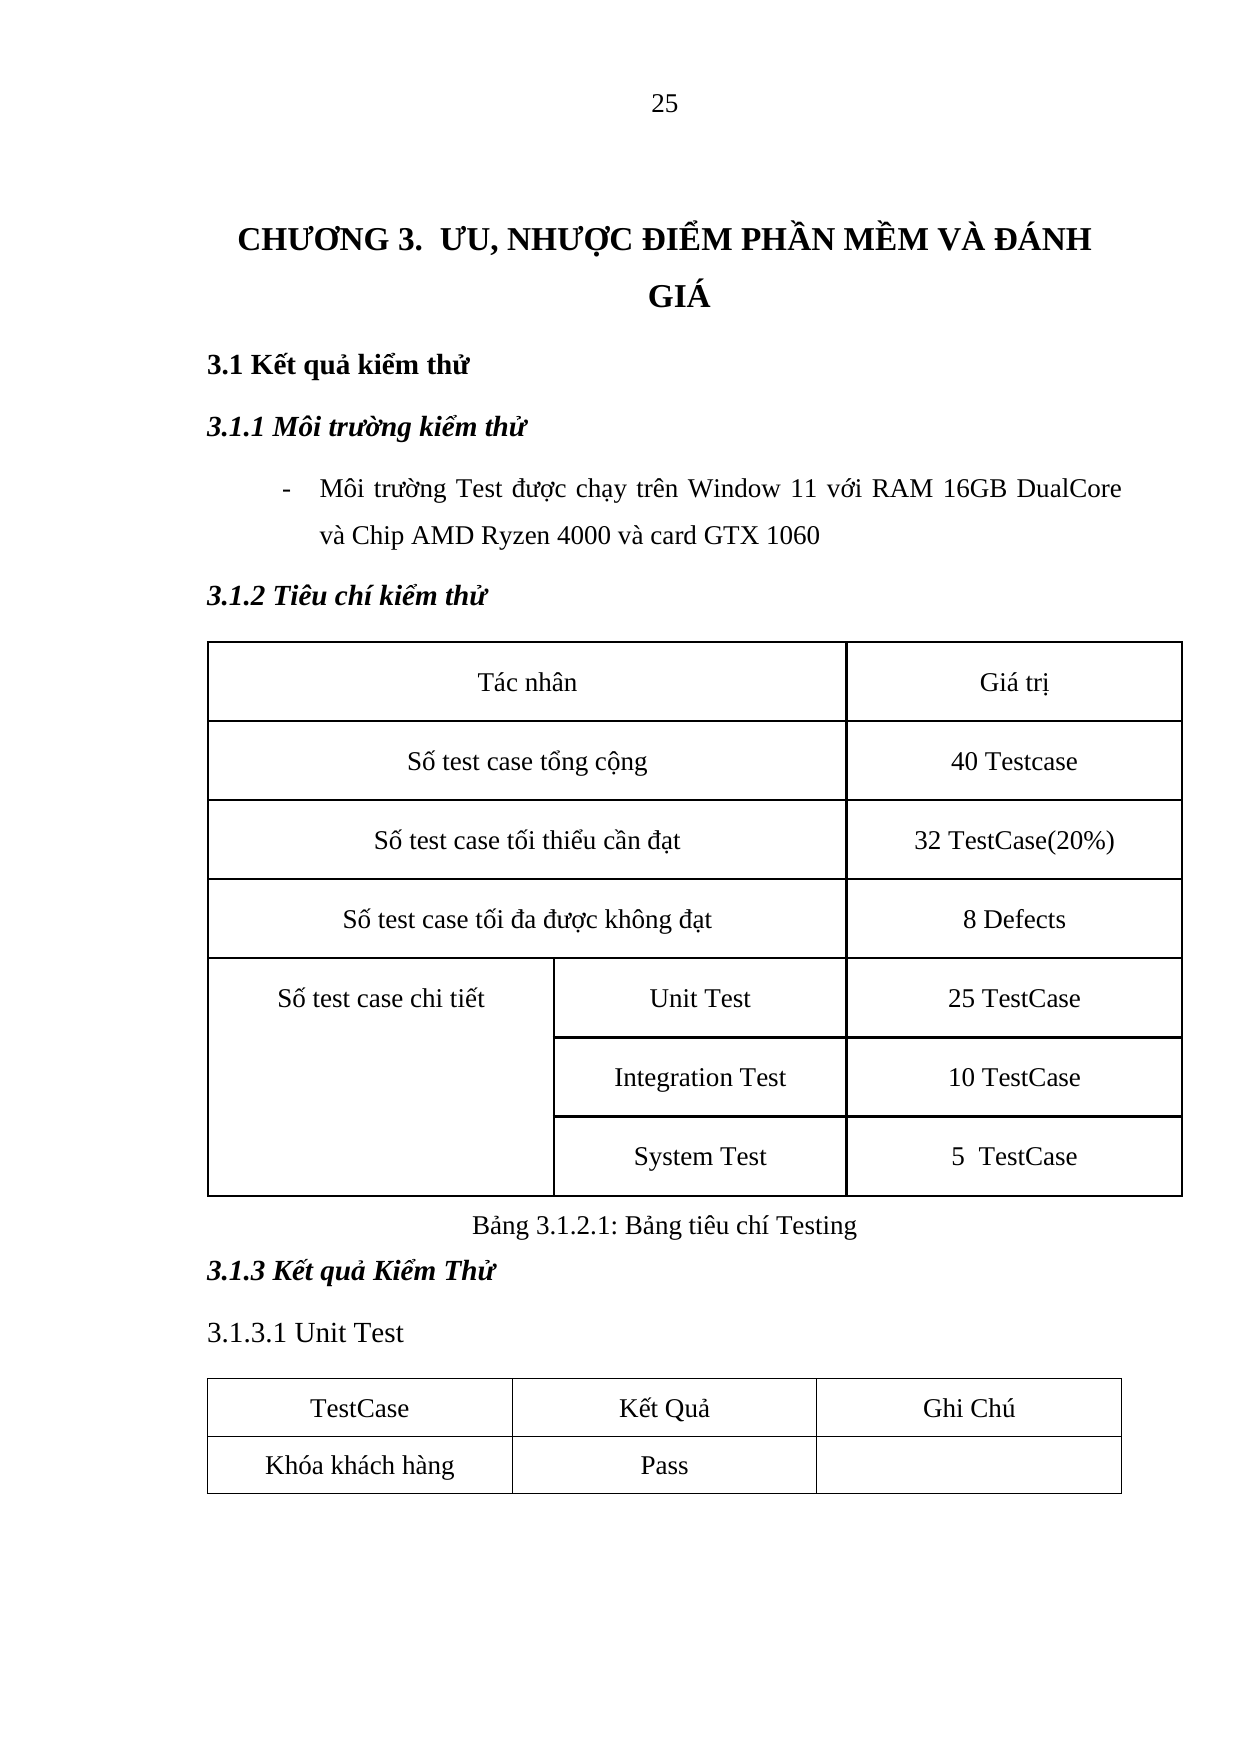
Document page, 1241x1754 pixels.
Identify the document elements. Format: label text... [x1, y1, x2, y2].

table_header TestCase [208, 1379, 512, 1436]
subtitle Unit Test [207, 1316, 1122, 1349]
table_cell Số test case chi tiết [209, 959, 553, 1194]
table_cell Khóa khách hàng [208, 1437, 512, 1493]
table_cell Số test case tối thiểu cần đạt [209, 801, 845, 878]
table_header Kết Quả [513, 1379, 816, 1436]
table_cell Pass [513, 1437, 816, 1493]
table_cell 8 Defects [848, 880, 1181, 957]
table_header Tác nhân [209, 643, 845, 720]
table_cell System Test [555, 1118, 845, 1194]
table_cell 10 TestCase [848, 1039, 1181, 1115]
table_cell Integration Test [555, 1039, 845, 1115]
table_header Giá trị [848, 643, 1181, 720]
table_cell 5 TestCase [848, 1118, 1181, 1194]
table_cell Số test case tối đa được không đạt [209, 880, 845, 957]
subtitle Kết quả kiểm thử [207, 347, 1122, 380]
table_cell 25 TestCase [848, 959, 1181, 1036]
table_header Ghi Chú [817, 1379, 1121, 1436]
subtitle Môi trường kiểm thử [207, 409, 1122, 443]
subtitle ƯU, NHƯỢC ĐIỂM PHẦN MỀM VÀ ĐÁNH GIÁ [207, 219, 1122, 315]
table_cell [817, 1437, 1121, 1493]
table_cell Số test case tổng cộng [209, 722, 845, 799]
table_cell 32 TestCase(20%) [848, 801, 1181, 878]
table_cell Unit Test [555, 959, 845, 1036]
subtitle Tiêu chí kiểm thử [207, 578, 1122, 612]
subtitle Kết quả Kiểm Thử [207, 1253, 1122, 1286]
table_cell 40 Testcase [848, 722, 1181, 799]
list Môi trường Test được chạy trên Window 11 với RAM 16GB DualCore và Chip AMD Ryzen 4000 và card GTX 1060 [282, 472, 1122, 550]
